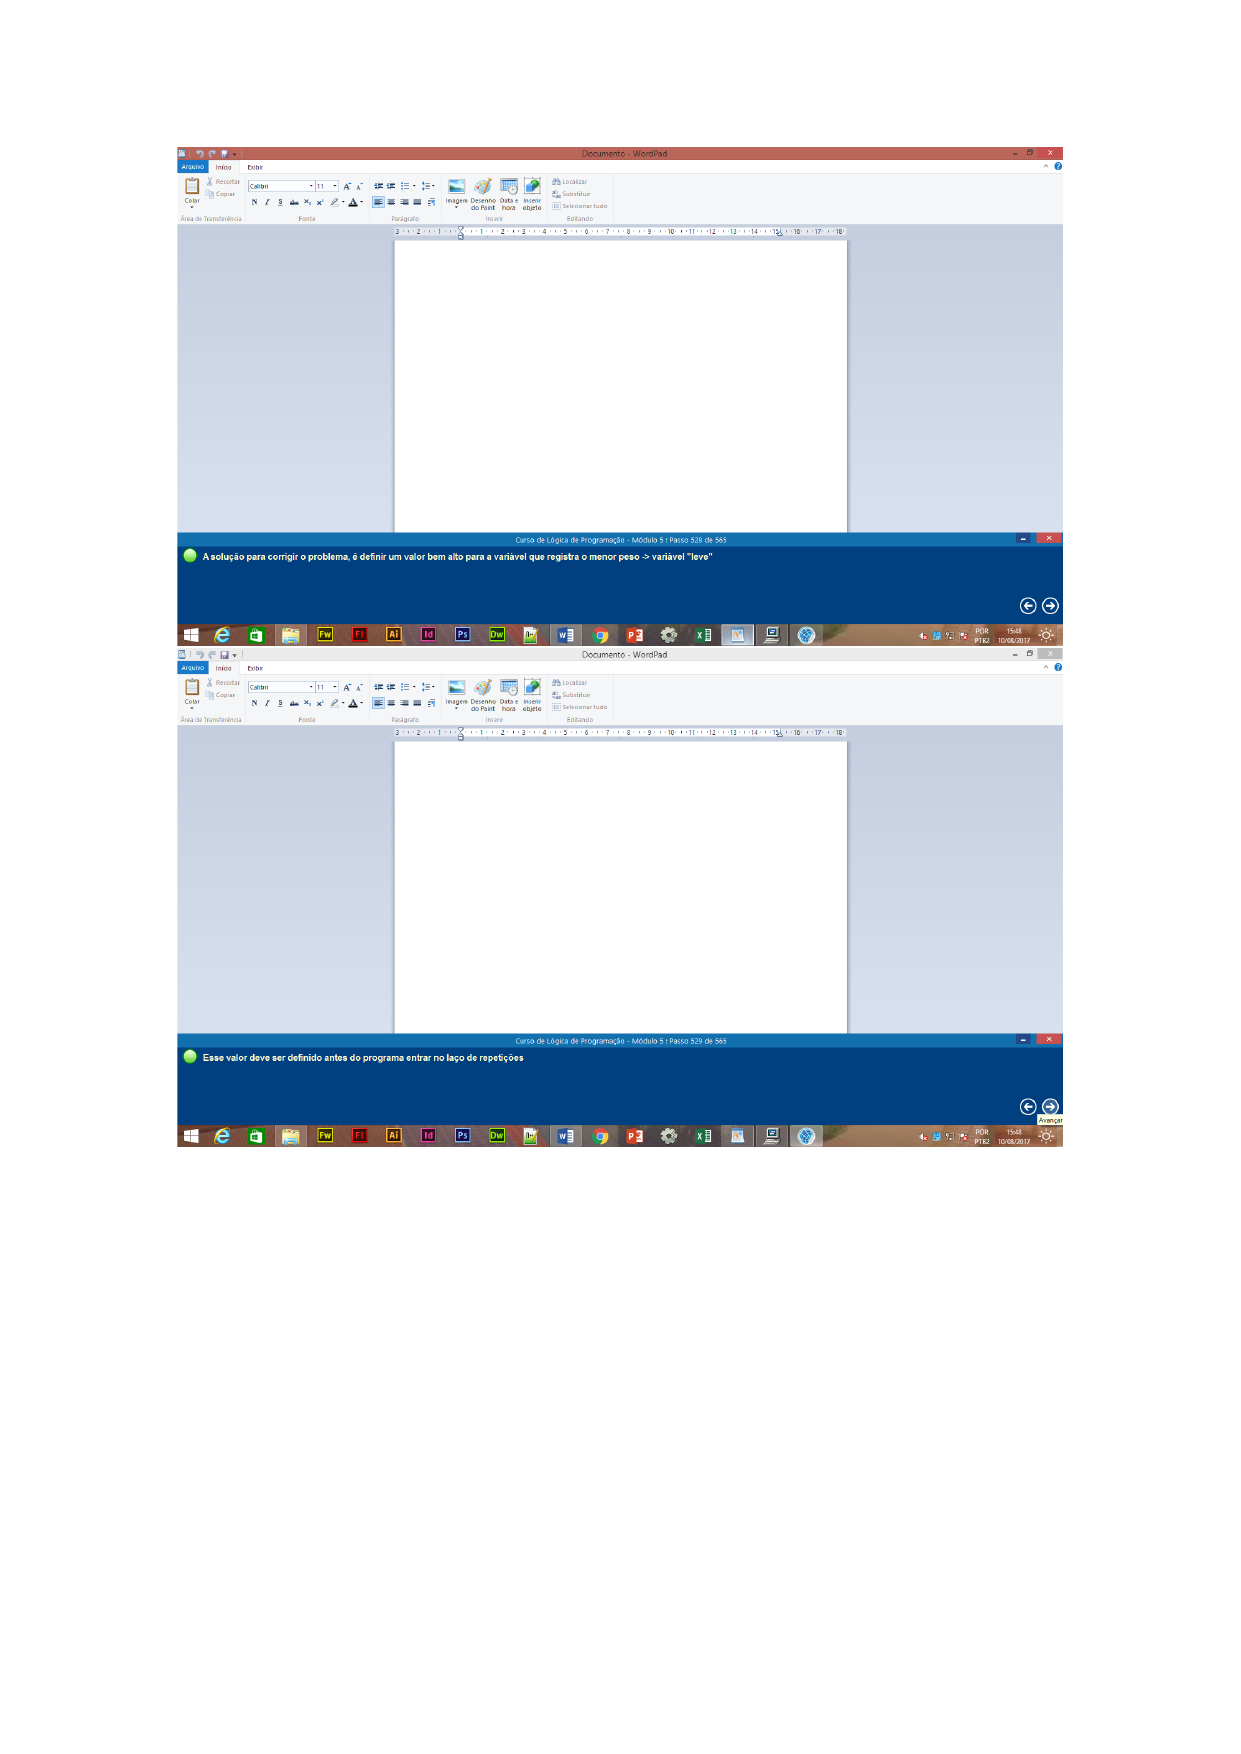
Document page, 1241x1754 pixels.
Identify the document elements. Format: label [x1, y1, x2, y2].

picture [177, 147, 1063, 646]
picture [177, 648, 1063, 1147]
